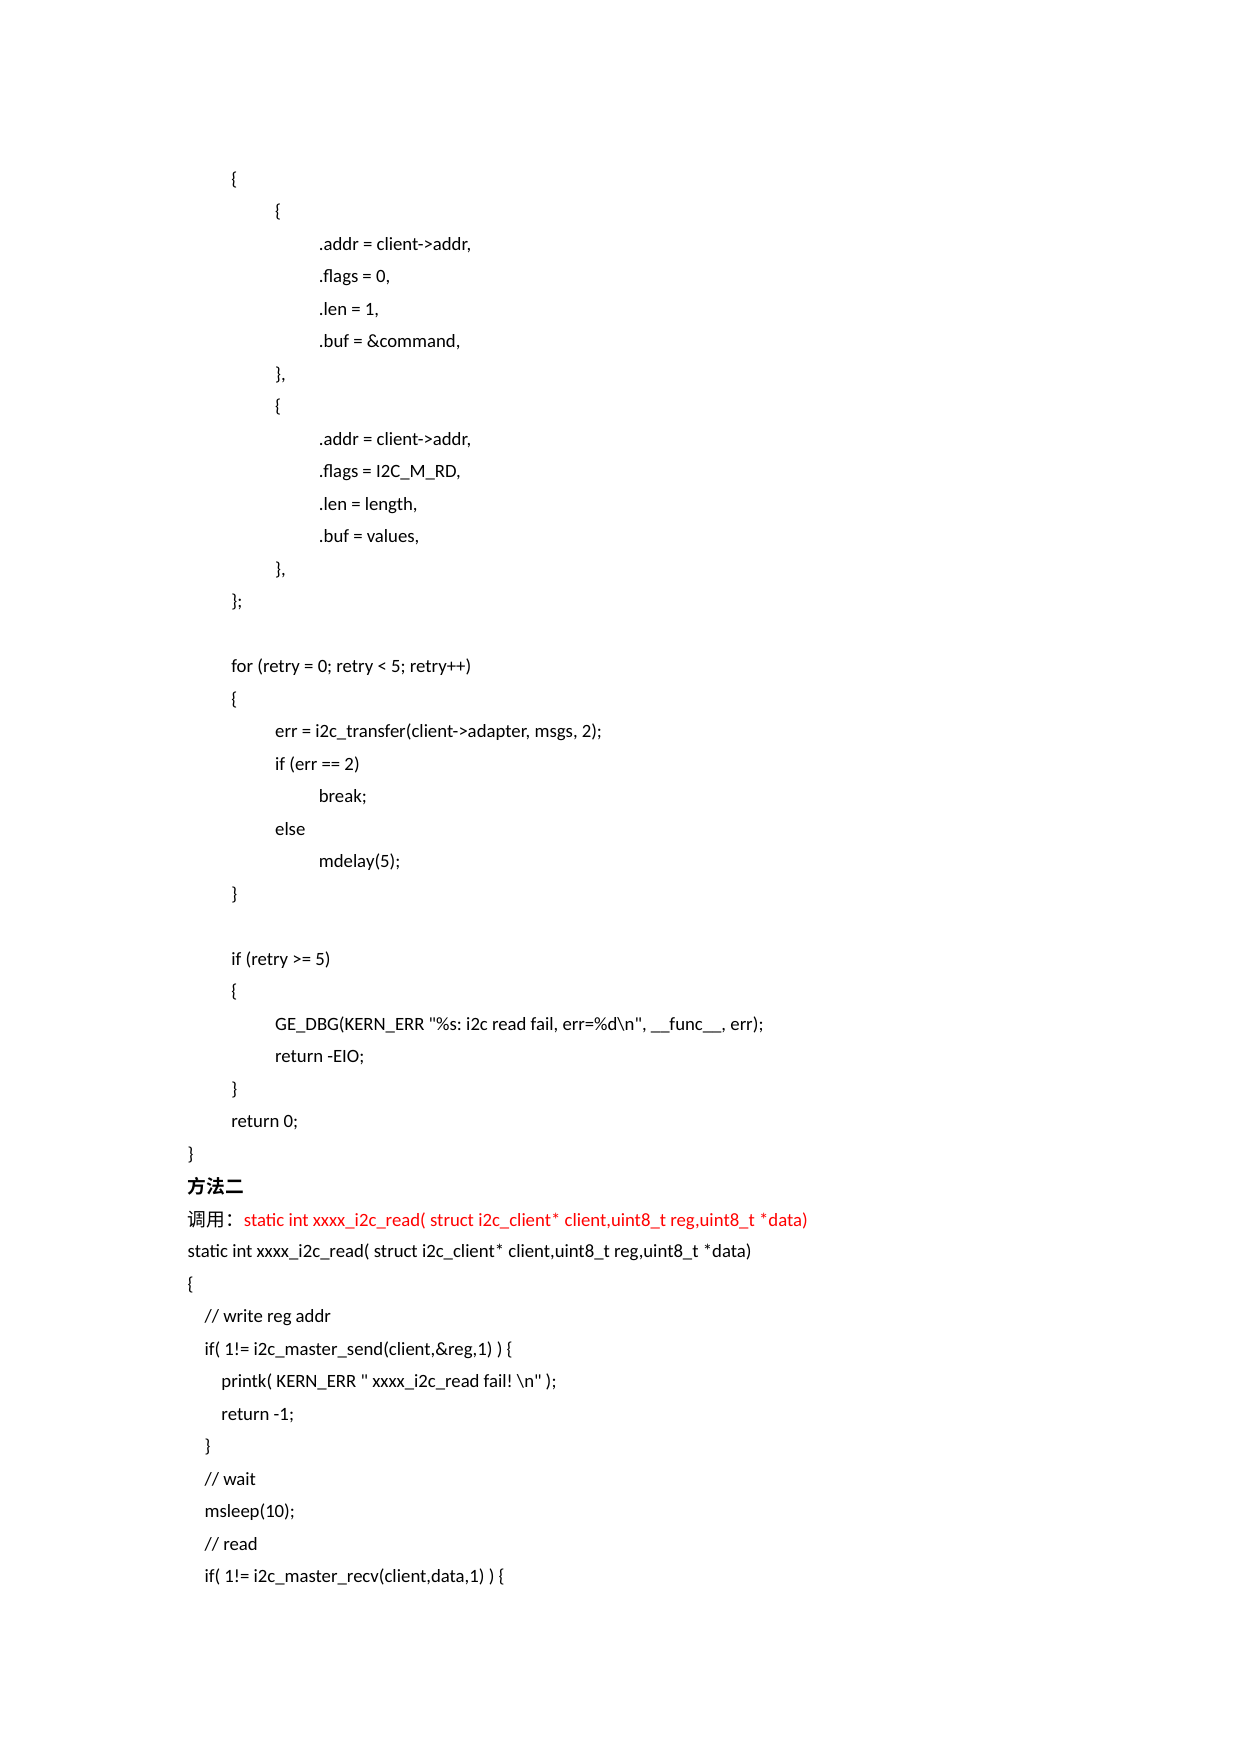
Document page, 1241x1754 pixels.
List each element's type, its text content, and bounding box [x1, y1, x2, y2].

text .flags = I2C_M_RD, [187, 454, 1053, 487]
text .buf = values, [187, 519, 1053, 552]
text if( 1!= i2c_master_send(client,&reg,1) ) { [187, 1332, 1053, 1364]
text static int xxxx_i2c_read( struct i2c_client* client,uint8_t reg,uint8_t *data) [187, 1234, 1053, 1267]
text }, [187, 552, 1053, 584]
text 调用：static int xxxx_i2c_read( struct i2c_client* client,uint8_t reg,uint8_t *data) [187, 1202, 1053, 1234]
text } [187, 1137, 1053, 1169]
text { [187, 194, 1053, 227]
text .addr = client->addr, [187, 227, 1053, 259]
text { [187, 1267, 1053, 1299]
text if( 1!= i2c_master_recv(client,data,1) ) { [187, 1559, 1053, 1592]
text { [187, 974, 1053, 1007]
text else [187, 812, 1053, 844]
text .flags = 0, [187, 259, 1053, 292]
text // write reg addr [187, 1299, 1053, 1332]
text { [187, 162, 1053, 194]
text return -EIO; [187, 1039, 1053, 1072]
text mdelay(5); [187, 844, 1053, 877]
text { [187, 682, 1053, 714]
text for (retry = 0; retry < 5; retry++) [187, 649, 1053, 682]
text .addr = client->addr, [187, 422, 1053, 454]
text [187, 1364, 1053, 1397]
text .len = 1, [187, 292, 1053, 324]
text GE_DBG(KERN_ERR "%s: i2c read fail, err=%d\n", __func__, err); [187, 1007, 1053, 1039]
text { [187, 389, 1053, 422]
text break; [187, 779, 1053, 812]
text msleep(10); [187, 1494, 1053, 1527]
text } [187, 1072, 1053, 1104]
text // read [187, 1527, 1053, 1559]
text return -1; [187, 1397, 1053, 1429]
text .len = length, [187, 487, 1053, 519]
text if (retry >= 5) [187, 942, 1053, 974]
text }, [187, 357, 1053, 389]
text .buf = &command, [187, 324, 1053, 357]
text return 0; [187, 1104, 1053, 1137]
text } [187, 1429, 1053, 1462]
text } [187, 877, 1053, 909]
text // wait [187, 1462, 1053, 1494]
text }; [187, 584, 1053, 617]
text err = i2c_transfer(client->adapter, msgs, 2); [187, 714, 1053, 747]
text if (err == 2) [187, 747, 1053, 779]
text 方法二 [187, 1169, 1053, 1202]
